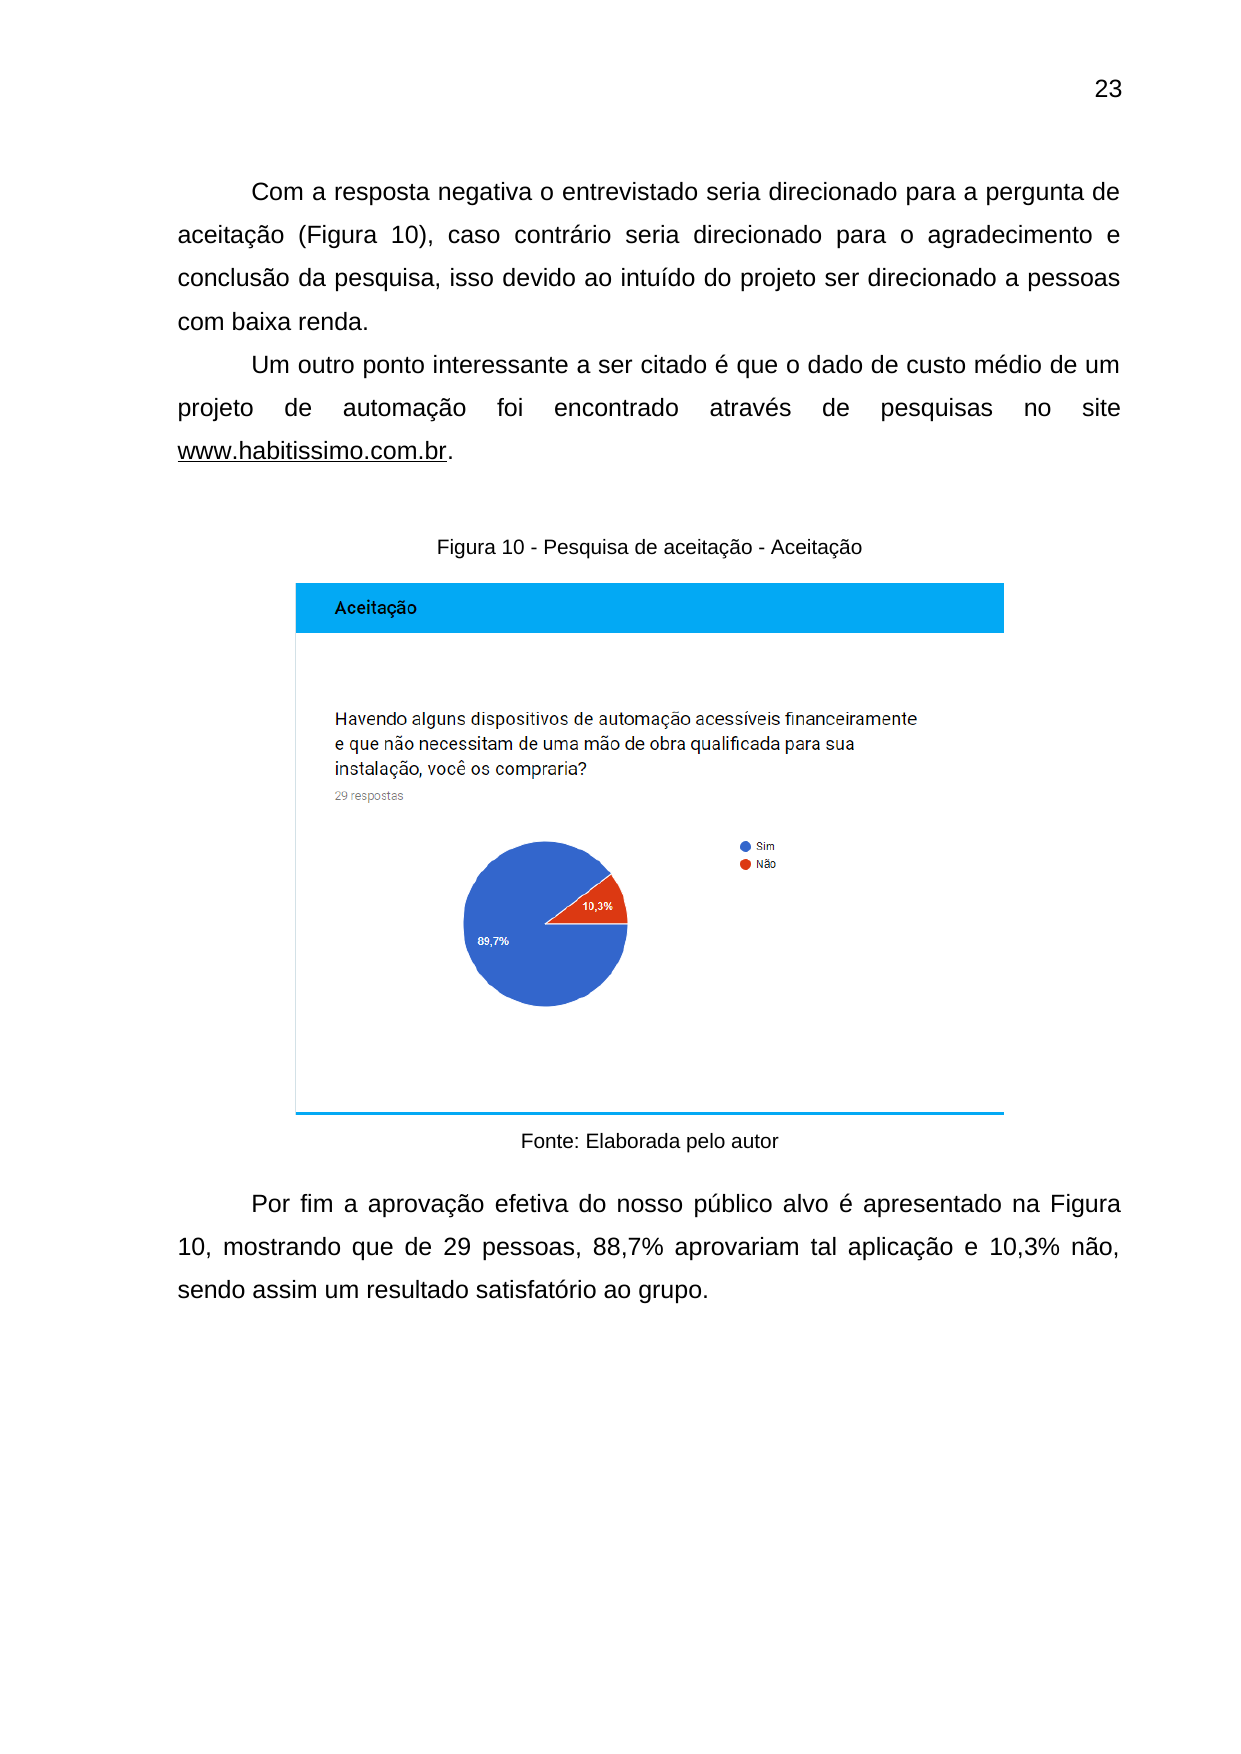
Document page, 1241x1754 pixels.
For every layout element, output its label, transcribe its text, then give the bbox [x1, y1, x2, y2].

text Por fim a aprovação efetiva do nosso público alvo é apresentado na Figura 10, mostrando que de 29 pessoas, 88,7% aprovariam tal aplicação e 10,3% não, sendo assim um resultado satisfatório ao grupo. [177, 1189, 1122, 1304]
text Fonte: Elaborada pelo autor [177, 1129, 1122, 1153]
text Figura 10 - Pesquisa de aceitação - Aceitação [177, 535, 1122, 559]
text Um outro ponto interessante a ser citado é que o dado de custo médio de um projeto de automação foi encontrado através de pesquisas no site www.habitissimo.com.br. [177, 350, 1122, 465]
picture [295, 634, 1004, 1111]
text Com a resposta negativa o entrevistado seria direcionado para a pergunta de aceitação (Figura 10), caso contrário seria direcionado para o agradecimento e conclusão da pesquisa, isso devido ao intuído do projeto ser direcionado a pessoas com baixa renda. [177, 177, 1122, 335]
